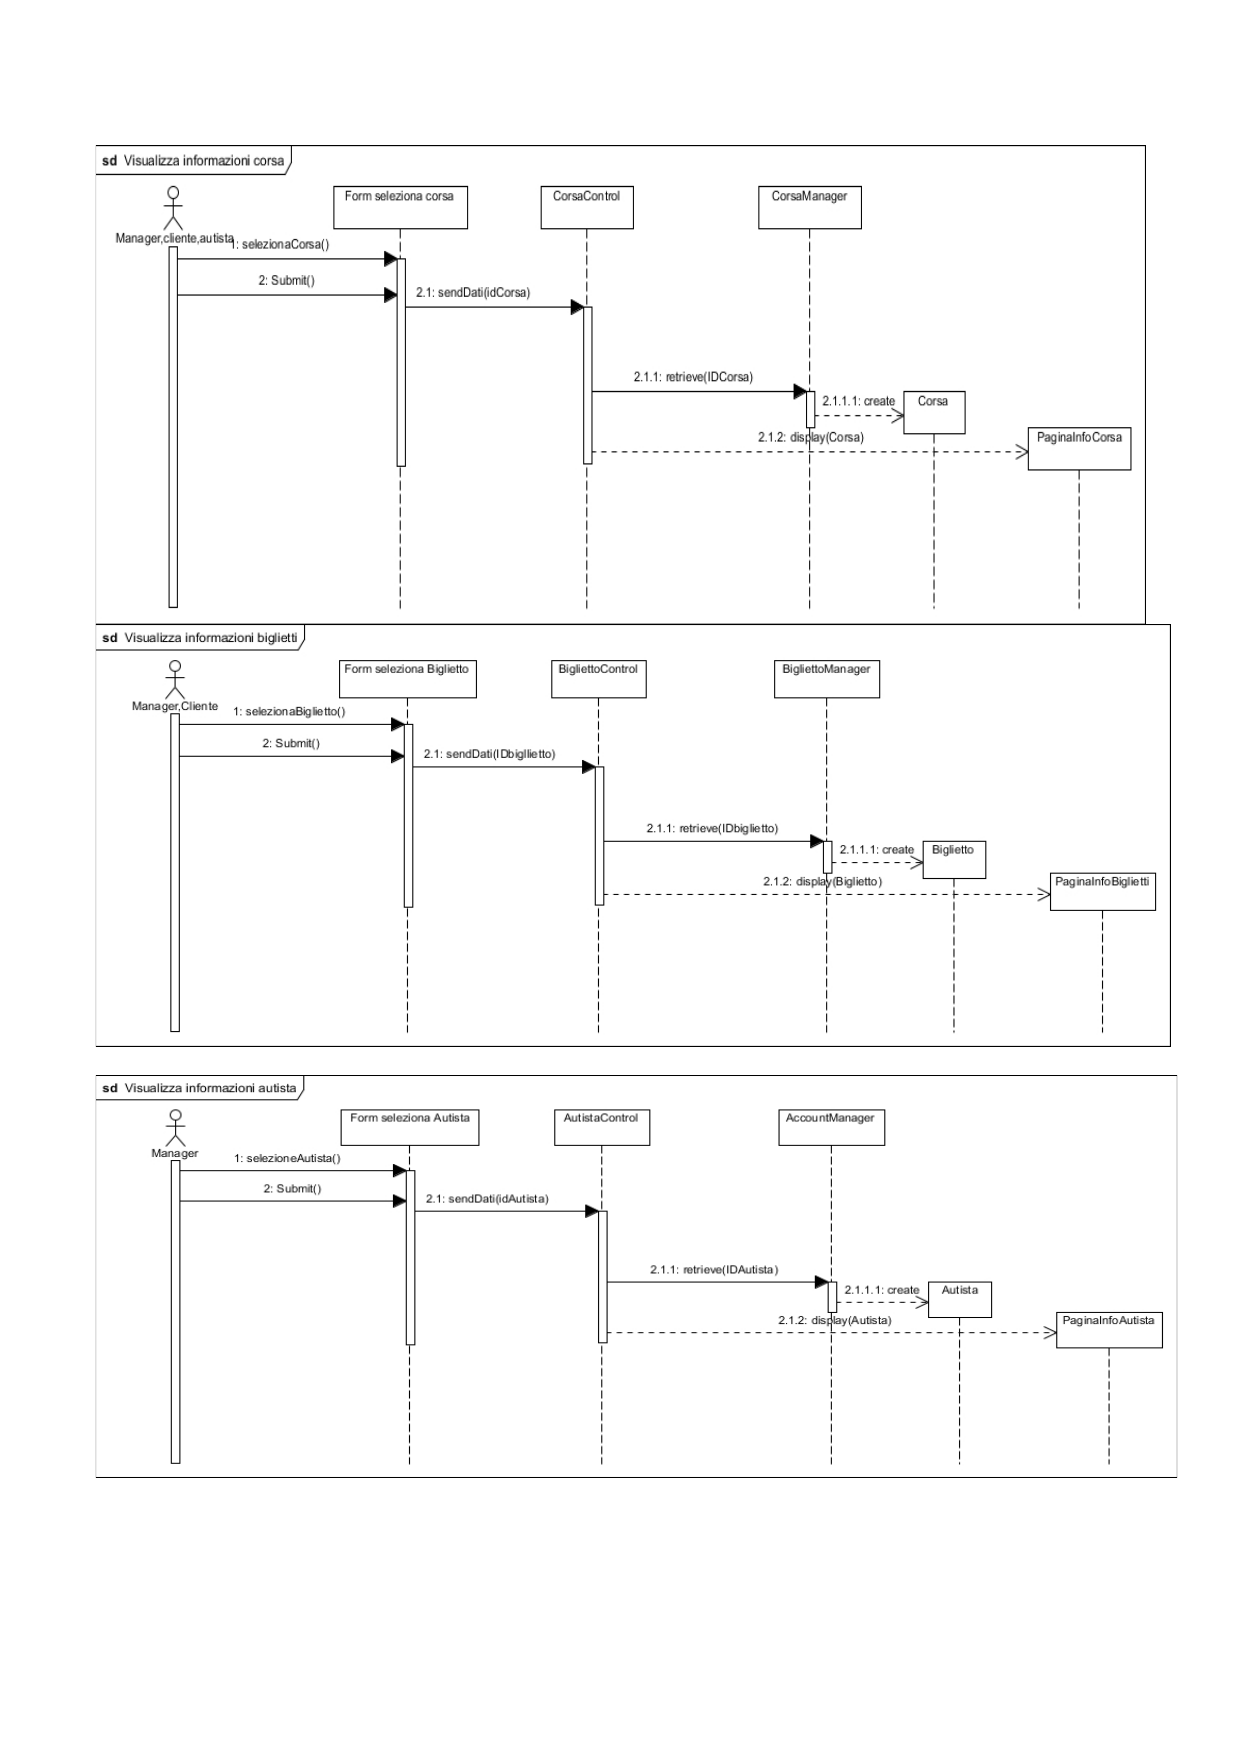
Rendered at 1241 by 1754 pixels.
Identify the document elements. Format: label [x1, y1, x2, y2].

picture [95, 145, 1171, 1047]
picture [95, 1075, 1178, 1478]
